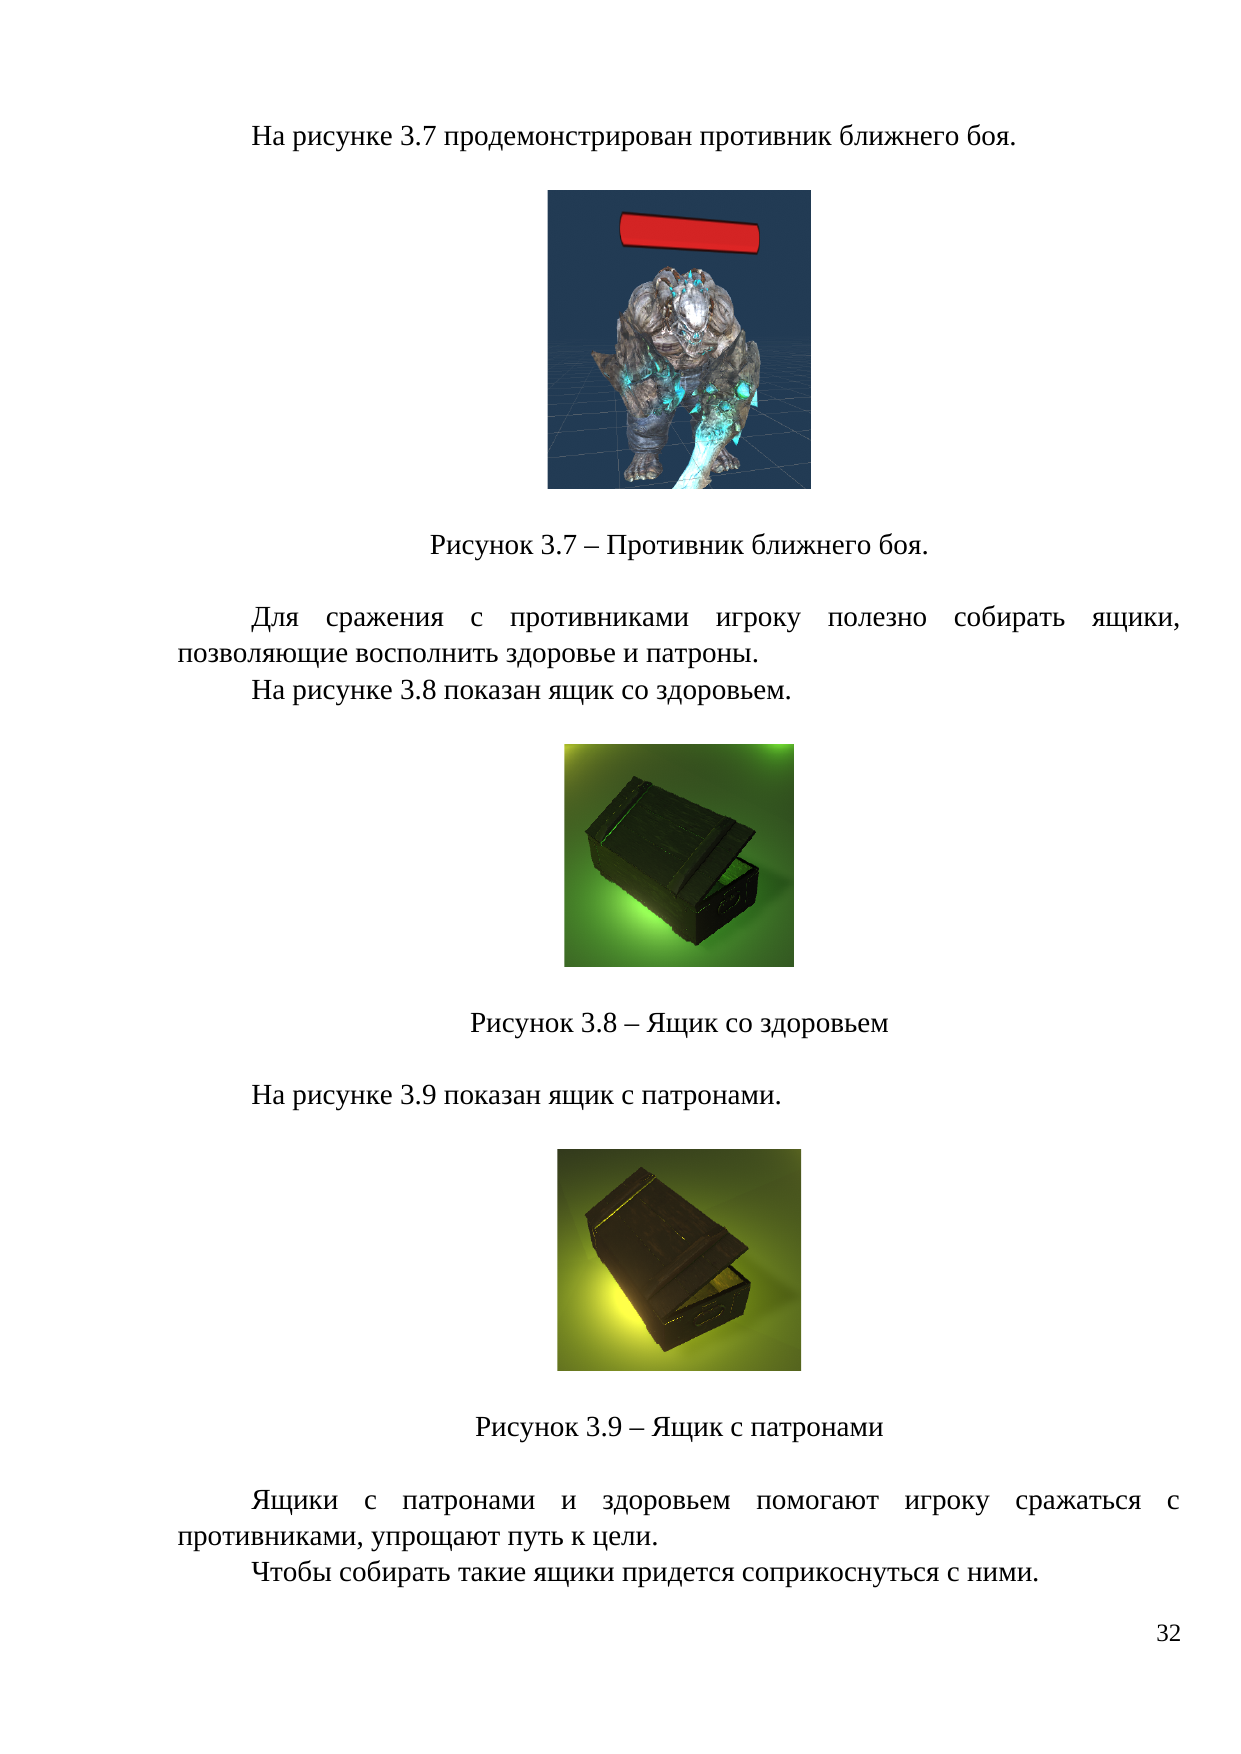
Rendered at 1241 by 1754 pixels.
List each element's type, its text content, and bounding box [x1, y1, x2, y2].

picture [547, 190, 811, 489]
text На рисунке 3.7 продемонстрирован противник ближнего боя. [177, 118, 1181, 152]
text Ящики с патронами и здоровьем помогают игроку сражаться с противниками, упрощают путь к цели. [177, 1482, 1181, 1551]
picture [564, 744, 794, 967]
text Рисунок 3.8 – Ящик со здоровьем [177, 1005, 1181, 1038]
text На рисунке 3.8 показан ящик со здоровьем. [177, 672, 1181, 705]
text Для сражения с противниками игроку полезно собирать ящики, позволяющие восполнить здоровье и патроны. [177, 599, 1181, 669]
text Чтобы собирать такие ящики придется соприкоснуться с ними. [177, 1554, 1181, 1588]
picture [557, 1149, 802, 1371]
text Рисунок 3.7 – Противник ближнего боя. [177, 527, 1181, 561]
text Рисунок 3.9 – Ящик с патронами [177, 1409, 1181, 1443]
text На рисунке 3.9 показан ящик с патронами. [177, 1077, 1181, 1111]
